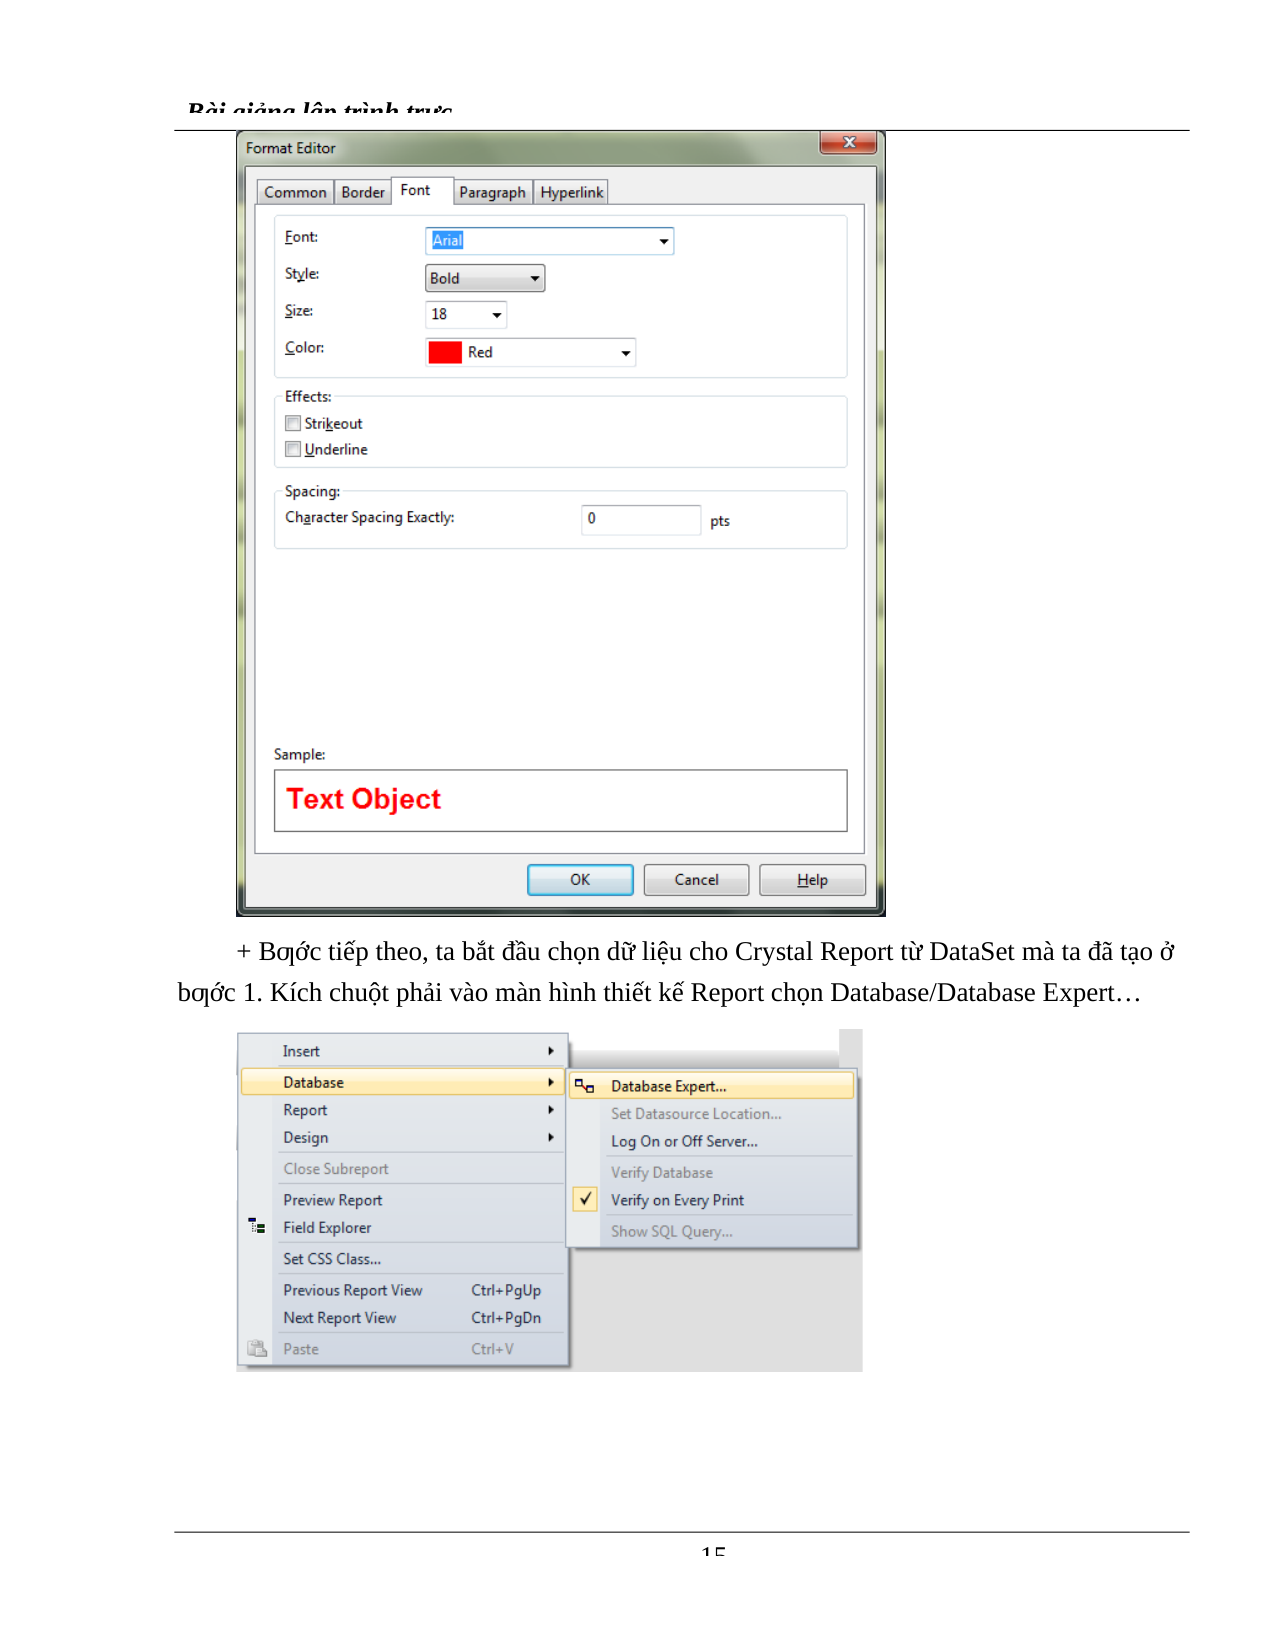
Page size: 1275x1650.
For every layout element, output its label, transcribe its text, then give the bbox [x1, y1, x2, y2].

text + Bƣớc tiếp theo, ta bắt đầu chọn dữ liệu cho Crystal Report từ DataSet mà ta đã tạo ở bƣớc 1. Kích chuột phải vào màn hình thiết kế Report chọn Database/Database Expert… [177, 935, 1239, 1007]
picture [236, 1029, 863, 1372]
picture [236, 130, 886, 917]
